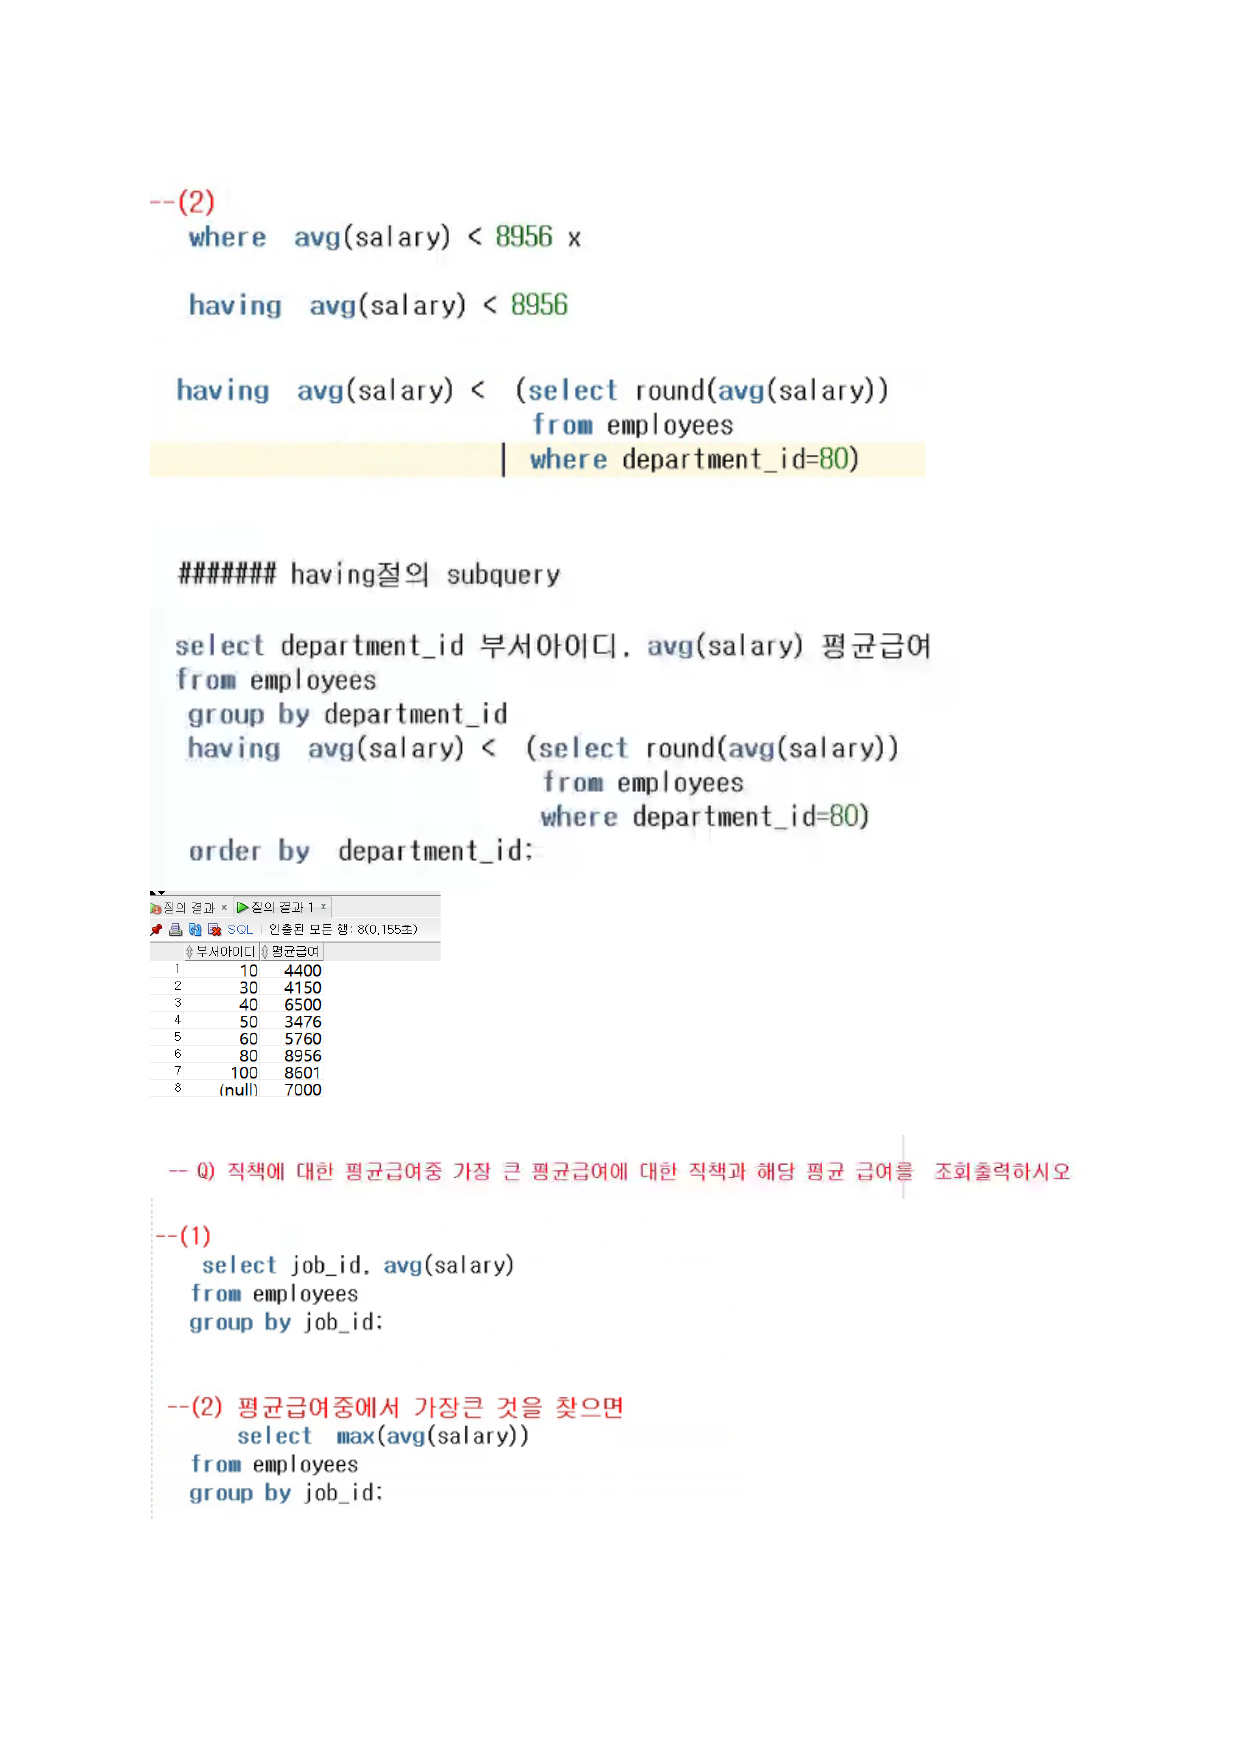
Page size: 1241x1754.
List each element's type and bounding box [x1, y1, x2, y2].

picture [150, 177, 926, 495]
picture [150, 1135, 1091, 1521]
picture [150, 522, 997, 1107]
